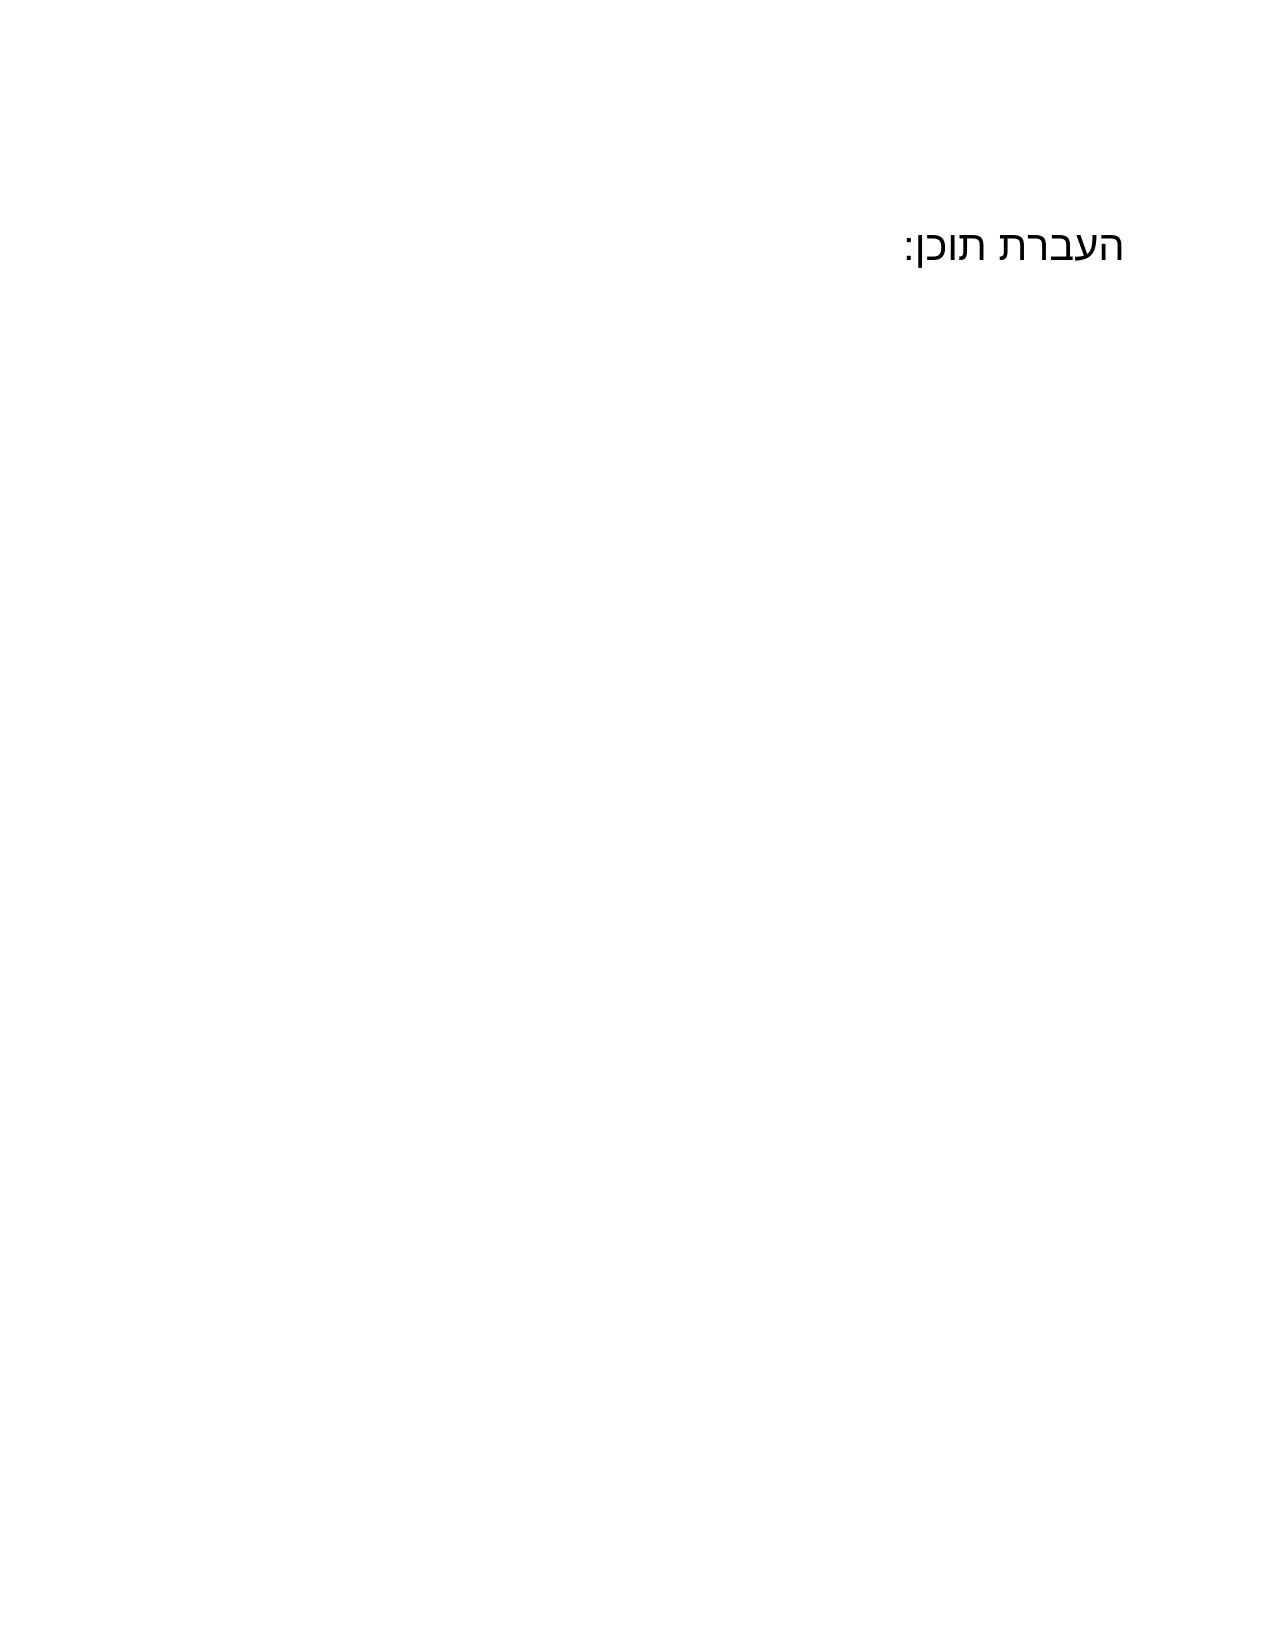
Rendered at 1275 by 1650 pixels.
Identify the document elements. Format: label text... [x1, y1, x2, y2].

text העברת תוכן: [150, 222, 1125, 269]
